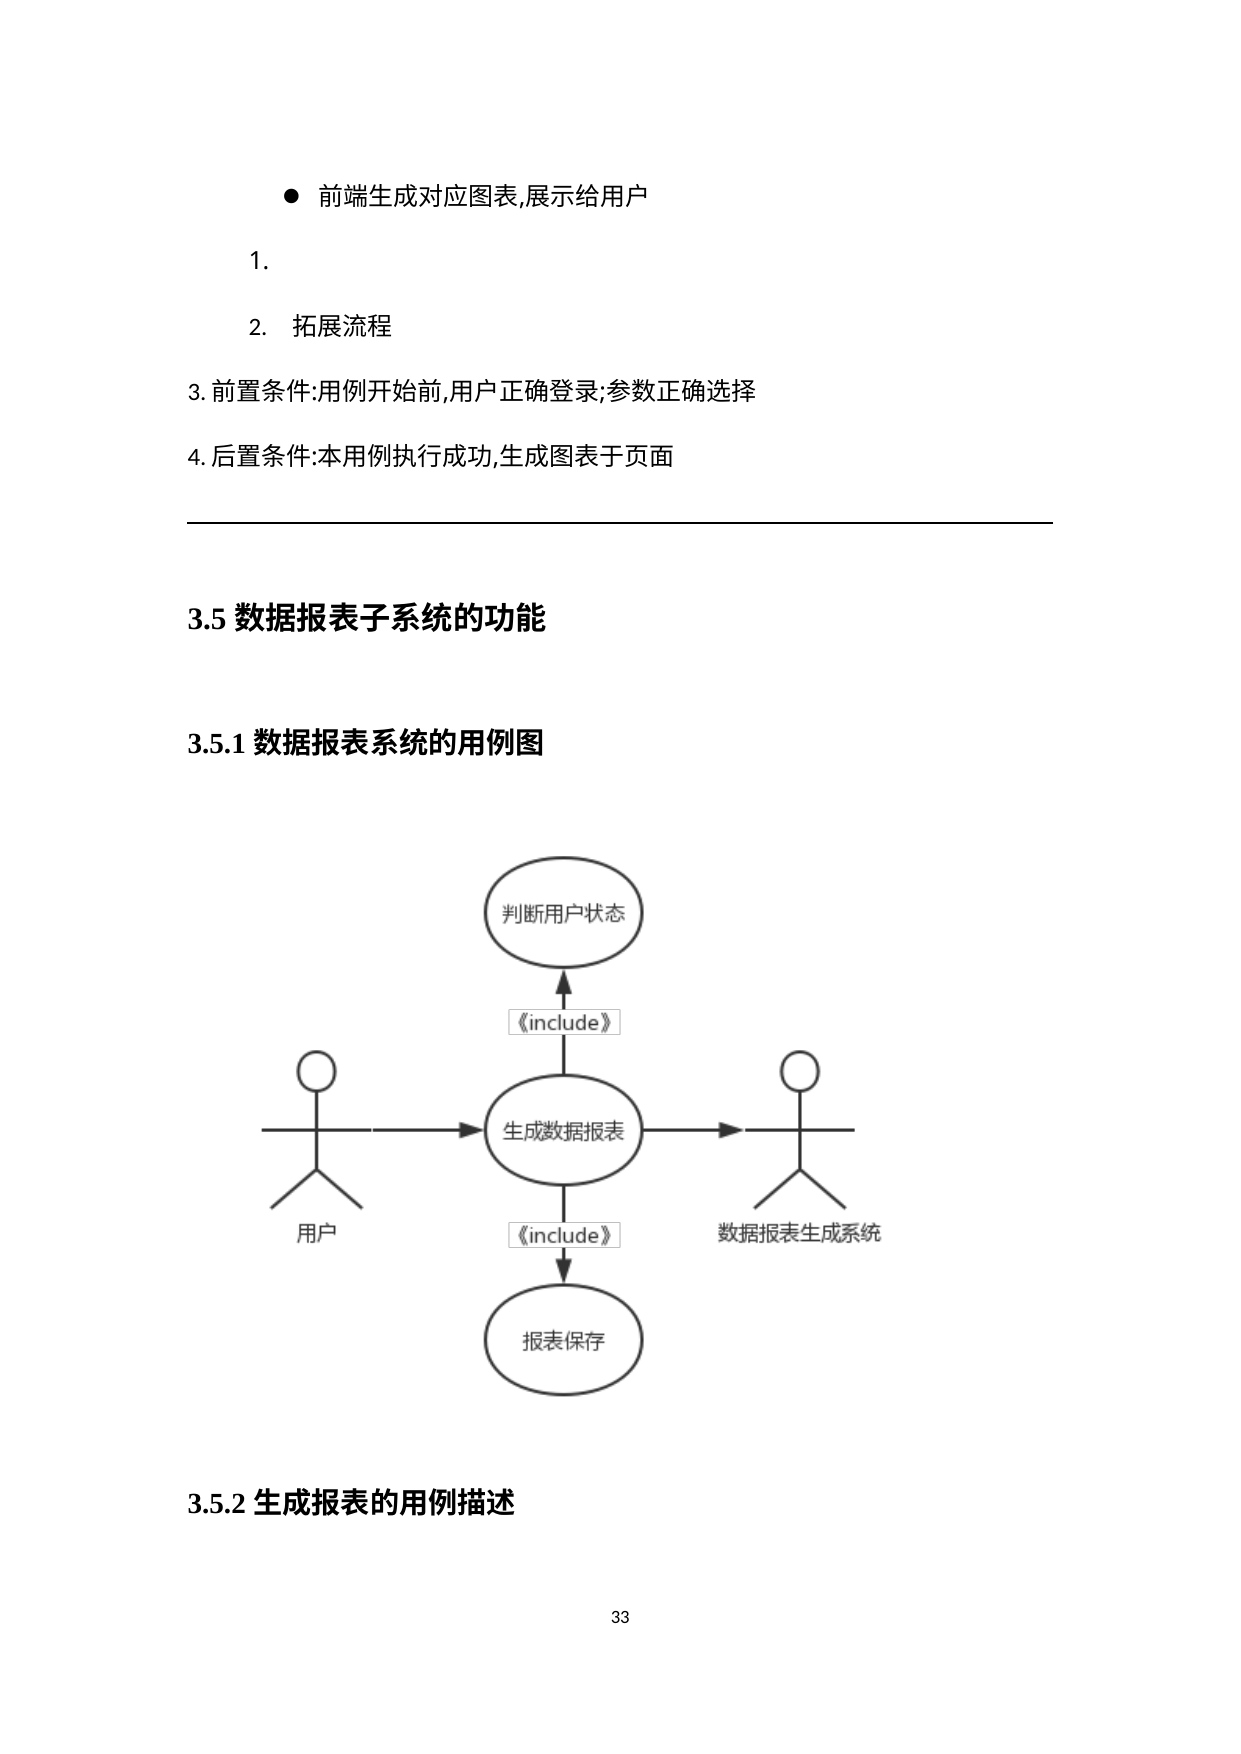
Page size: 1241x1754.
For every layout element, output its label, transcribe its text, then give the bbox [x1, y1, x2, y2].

subtitle 3.5.1 数据报表系统的用例图 [187, 708, 1053, 773]
list 后置条件:本用例执行成功,生成图表于页面 [187, 422, 1053, 487]
subtitle 3.5.2 生成报表的用例描述 [187, 1468, 1053, 1533]
list 前端生成对应图表,展示给用户 [282, 162, 1053, 227]
subtitle 3.5 数据报表子系统的功能 [187, 583, 1053, 648]
list 拓展流程 [248, 292, 1053, 357]
list 前置条件:用例开始前,用户正确登录;参数正确选择 [187, 357, 1053, 422]
picture [187, 783, 905, 1445]
